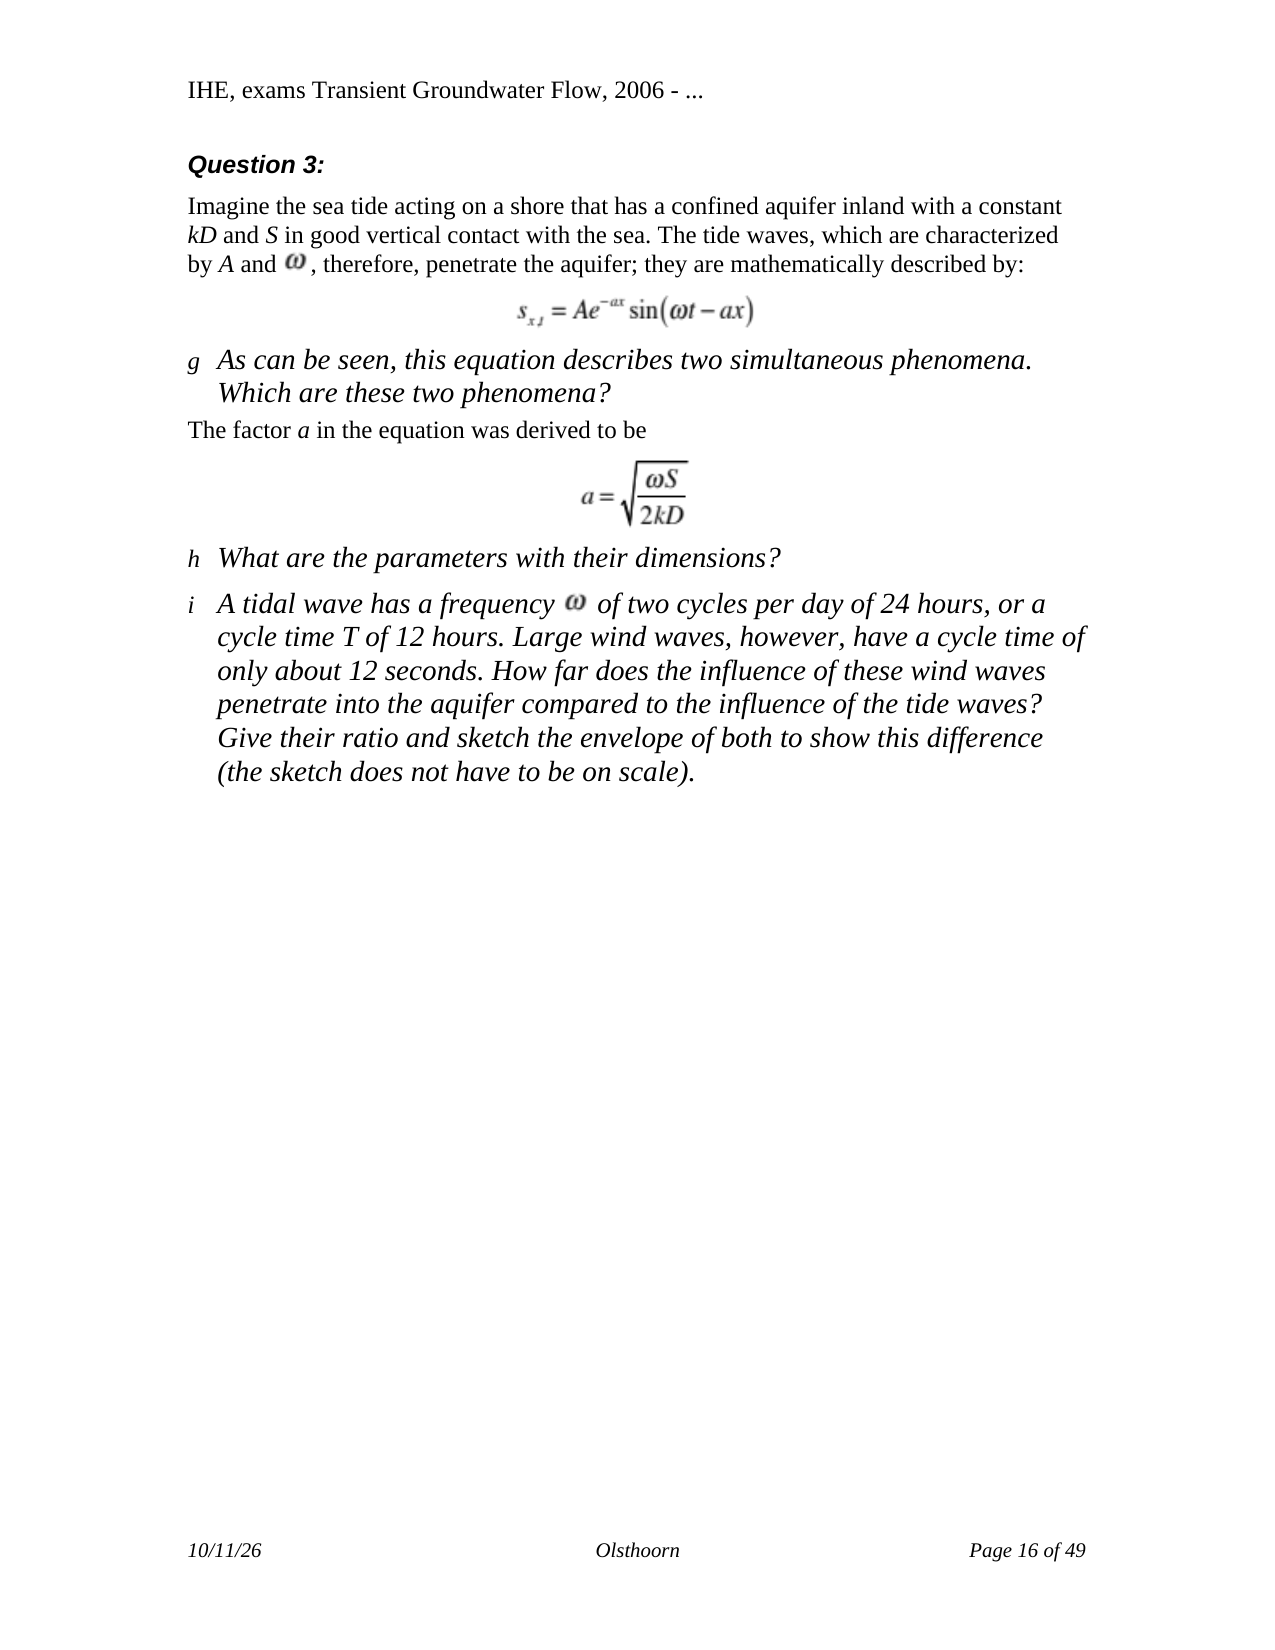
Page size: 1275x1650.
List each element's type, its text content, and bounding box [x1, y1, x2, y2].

list As can be seen, this equation describes two simultaneous phenomena. Which are these two phenomena? [187, 342, 1087, 409]
text Imagine the sea tide acting on a shore that has a confined aquifer inland with a constant kD and S in good vertical contact with the sea. The tide waves, which are characterized by A and , therefore, penetrate the aquifer; they are mathematically described by: [187, 191, 1087, 277]
list What are the parameters with their dimensions? [187, 540, 1087, 573]
list A tidal wave has a frequency of two cycles per day of 24 hours, or a cycle time T of 12 hours. Large wind waves, however, have a cycle time of only about 12 seconds. How far does the influence of these wind waves penetrate into the aquifer compared to the influence of the tide waves? Give their ratio and sketch the envelope of both to show this difference (the sketch does not have to be on scale). [187, 586, 1087, 787]
text The factor a in the equation was derived to be [187, 415, 1087, 444]
